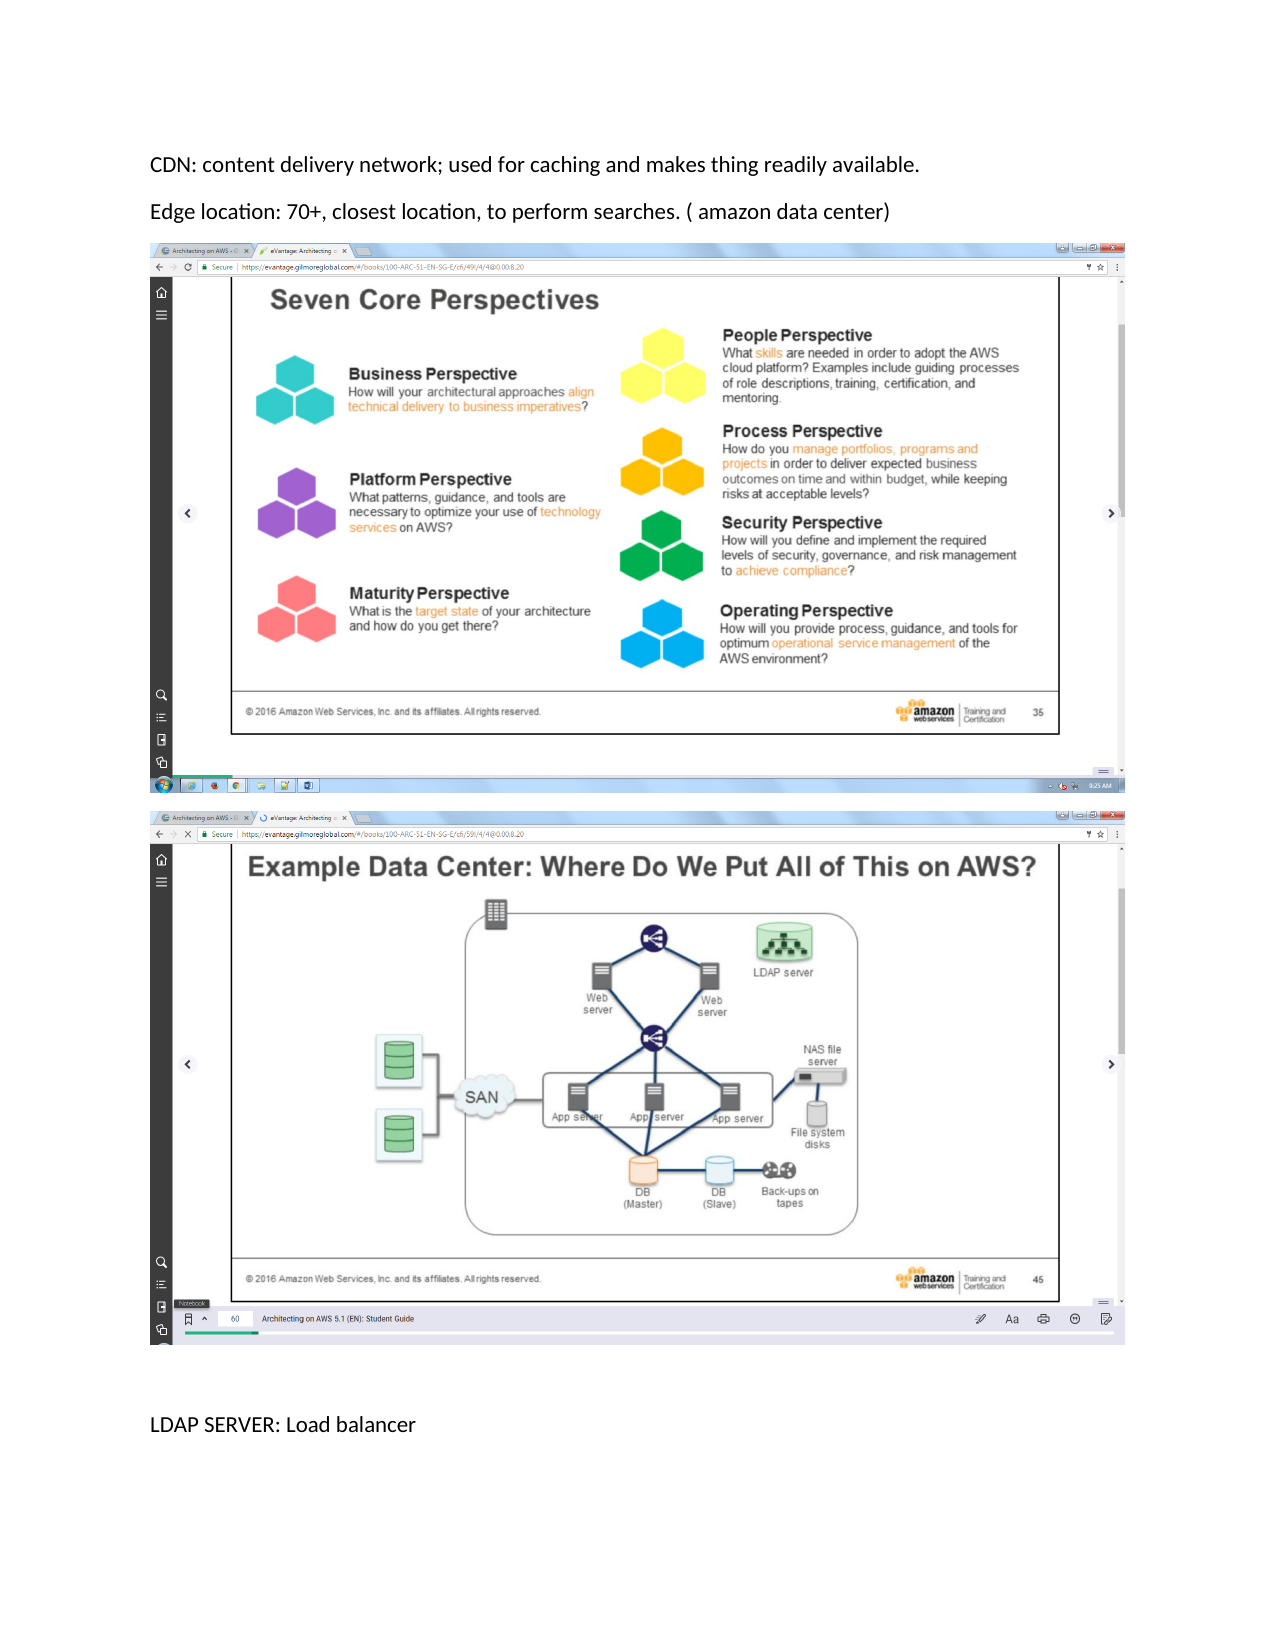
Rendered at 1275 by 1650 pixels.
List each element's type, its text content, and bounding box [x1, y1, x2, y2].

picture [150, 811, 1125, 1345]
picture [150, 243, 1125, 793]
text Edge location: 70+, closest location, to perform searches. ( amazon data center) [150, 197, 1125, 225]
text CDN: content delivery network; used for caching and makes thing readily available. [150, 150, 1125, 178]
text LDAP SERVER: Load balancer [150, 1410, 1125, 1438]
